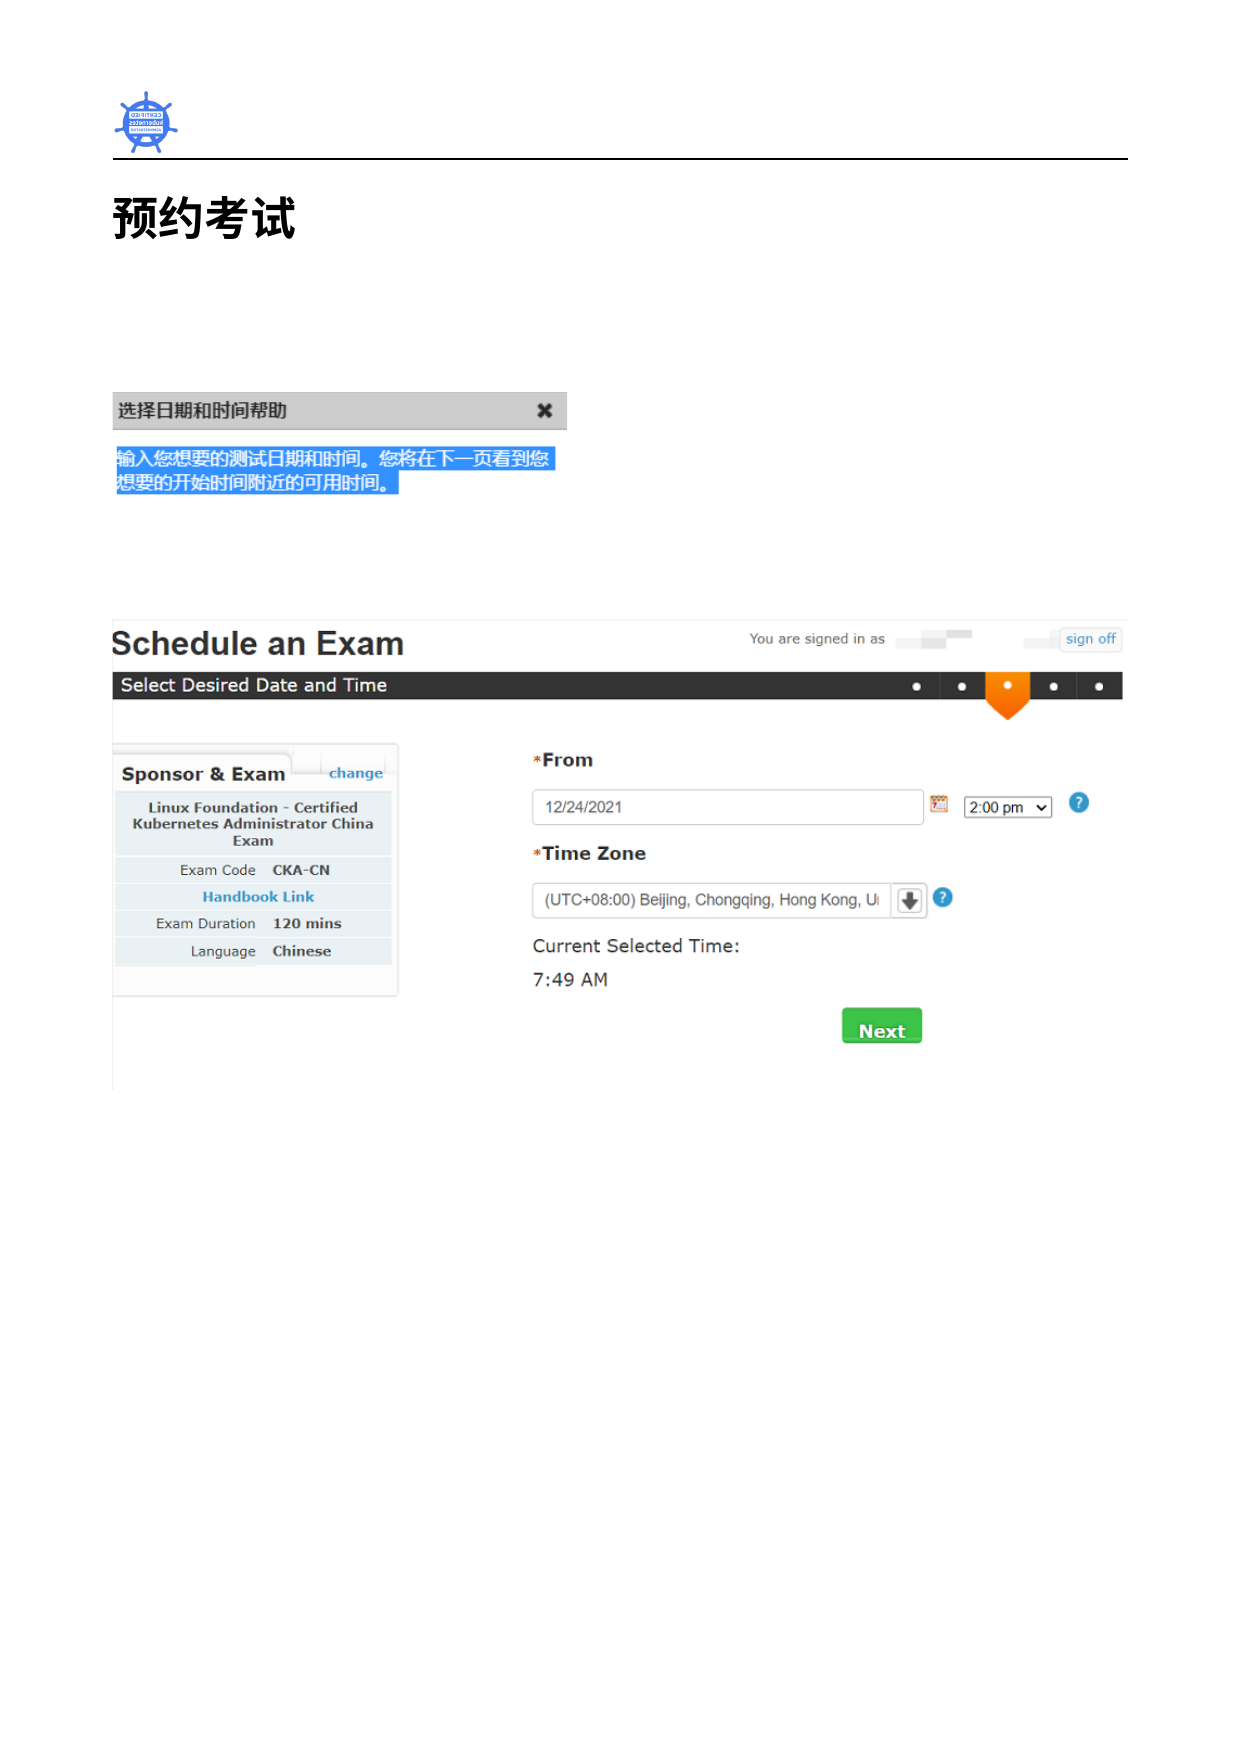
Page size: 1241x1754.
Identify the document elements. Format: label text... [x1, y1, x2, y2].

subtitle 预约考试 [112, 167, 1128, 264]
picture [112, 619, 1128, 1090]
picture [112, 392, 568, 608]
picture [112, 88, 180, 156]
